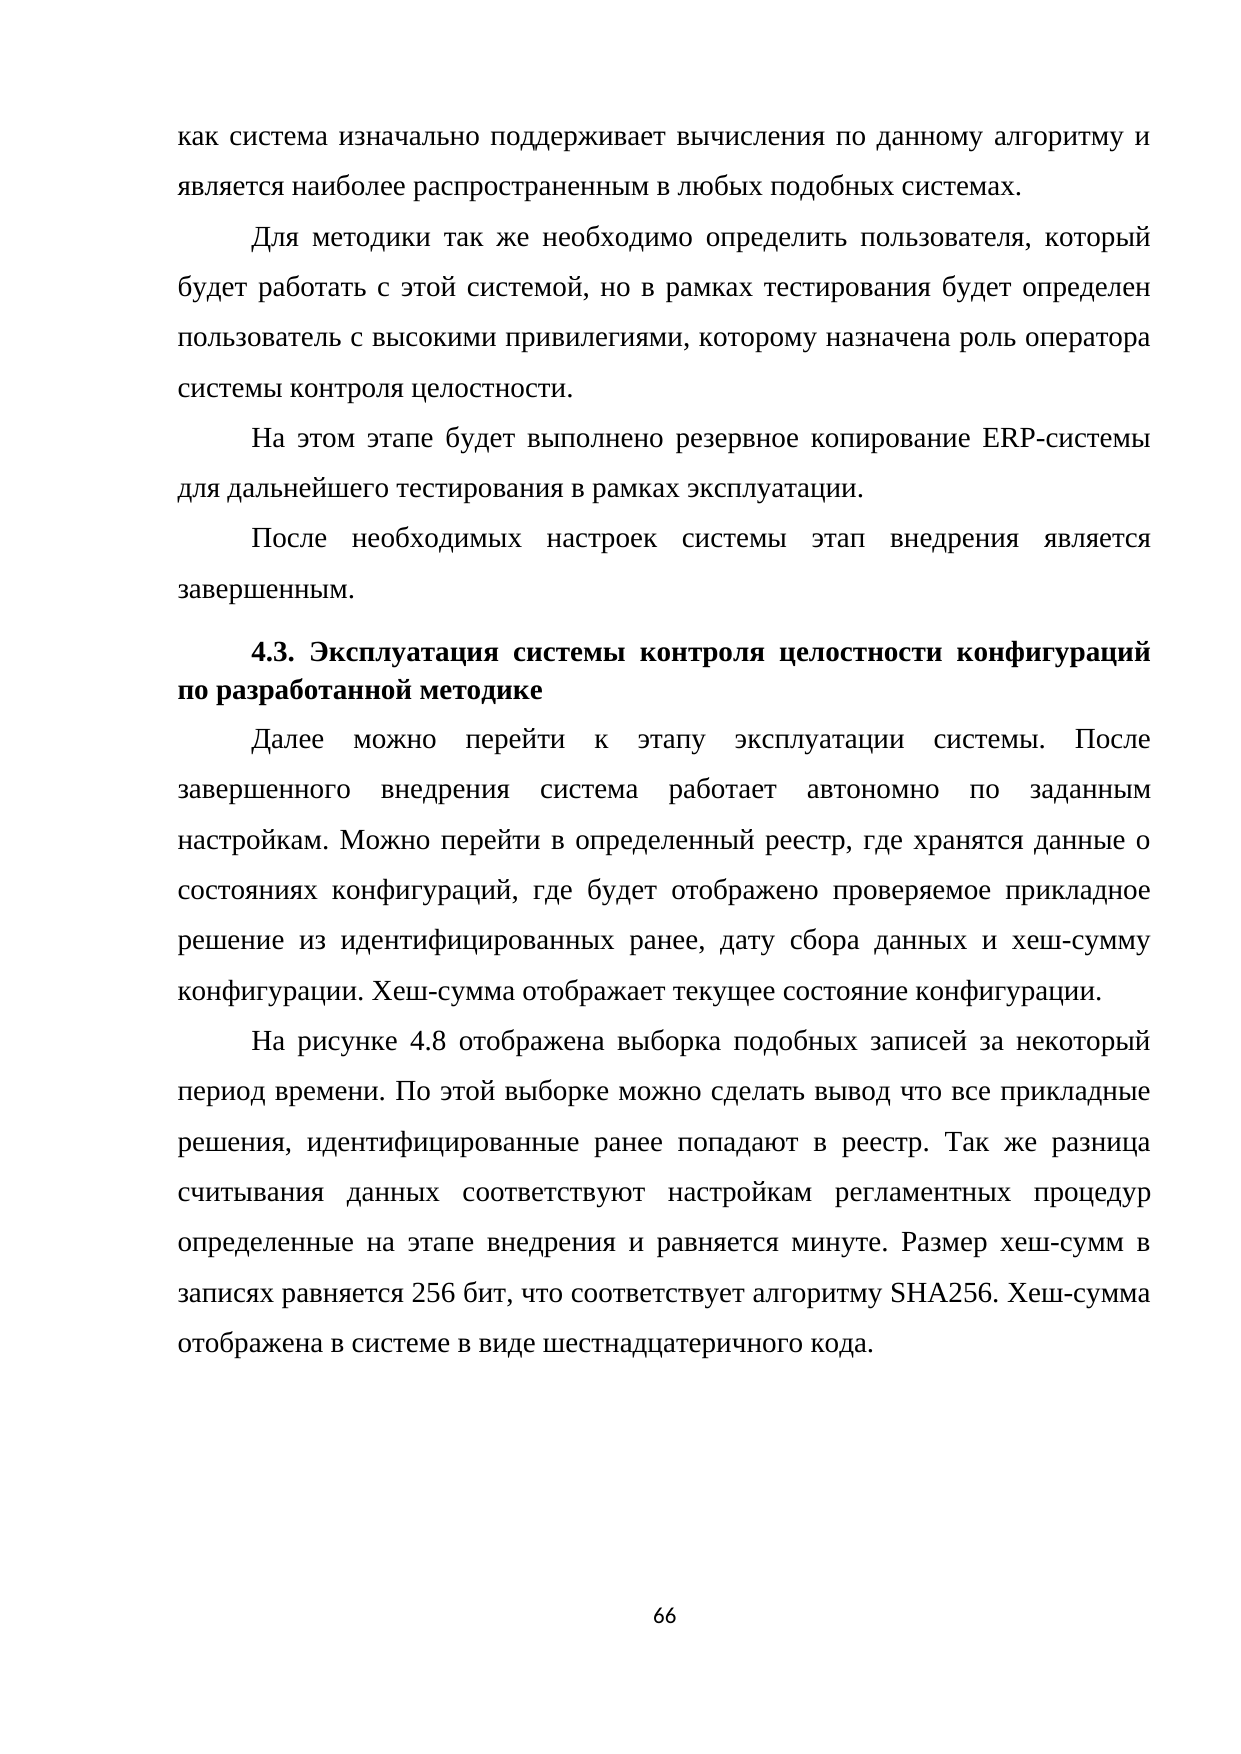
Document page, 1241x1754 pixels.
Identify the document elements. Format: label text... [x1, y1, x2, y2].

text На этом этапе будет выполнено резервное копирование ERP-cистемы для дальнейшего тестирования в рамках эксплуатации. [177, 420, 1152, 504]
subtitle 4.3. Эксплуатация системы контроля целостности конфигураций по разработанной методике [177, 634, 1152, 706]
text На рисунке 4.8 отображена выборка подобных записей за некоторый период времени. По этой выборке можно сделать вывод что все прикладные решения, идентифицированные ранее попадают в реестр. Так же разница считывания данных соответствуют настройкам регламентных процедур определенные на этапе внедрения и равняется минуте. Размер хеш-сумм в записях равняется 256 бит, что соответствует алгоритму SHA256. Хеш-сумма отображена в системе в виде шестнадцатеричного кода. [177, 1023, 1152, 1358]
text После необходимых настроек системы этап внедрения является завершенным. [177, 521, 1152, 604]
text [177, 118, 1152, 202]
text Для методики так же необходимо определить пользователя, который будет работать с этой системой, но в рамках тестирования будет определен пользователь с высокими привилегиями, которому назначена роль оператора системы контроля целостности. [177, 219, 1152, 403]
text Далее можно перейти к этапу эксплуатации системы. После завершенного внедрения система работает автономно по заданным настройкам. Можно перейти в определенный реестр, где хранятся данные о состояниях конфигураций, где будет отображено проверяемое прикладное решение из идентифицированных ранее, дату сбора данных и хеш-сумму конфигурации. Хеш-сумма отображает текущее состояние конфигурации. [177, 721, 1152, 1006]
